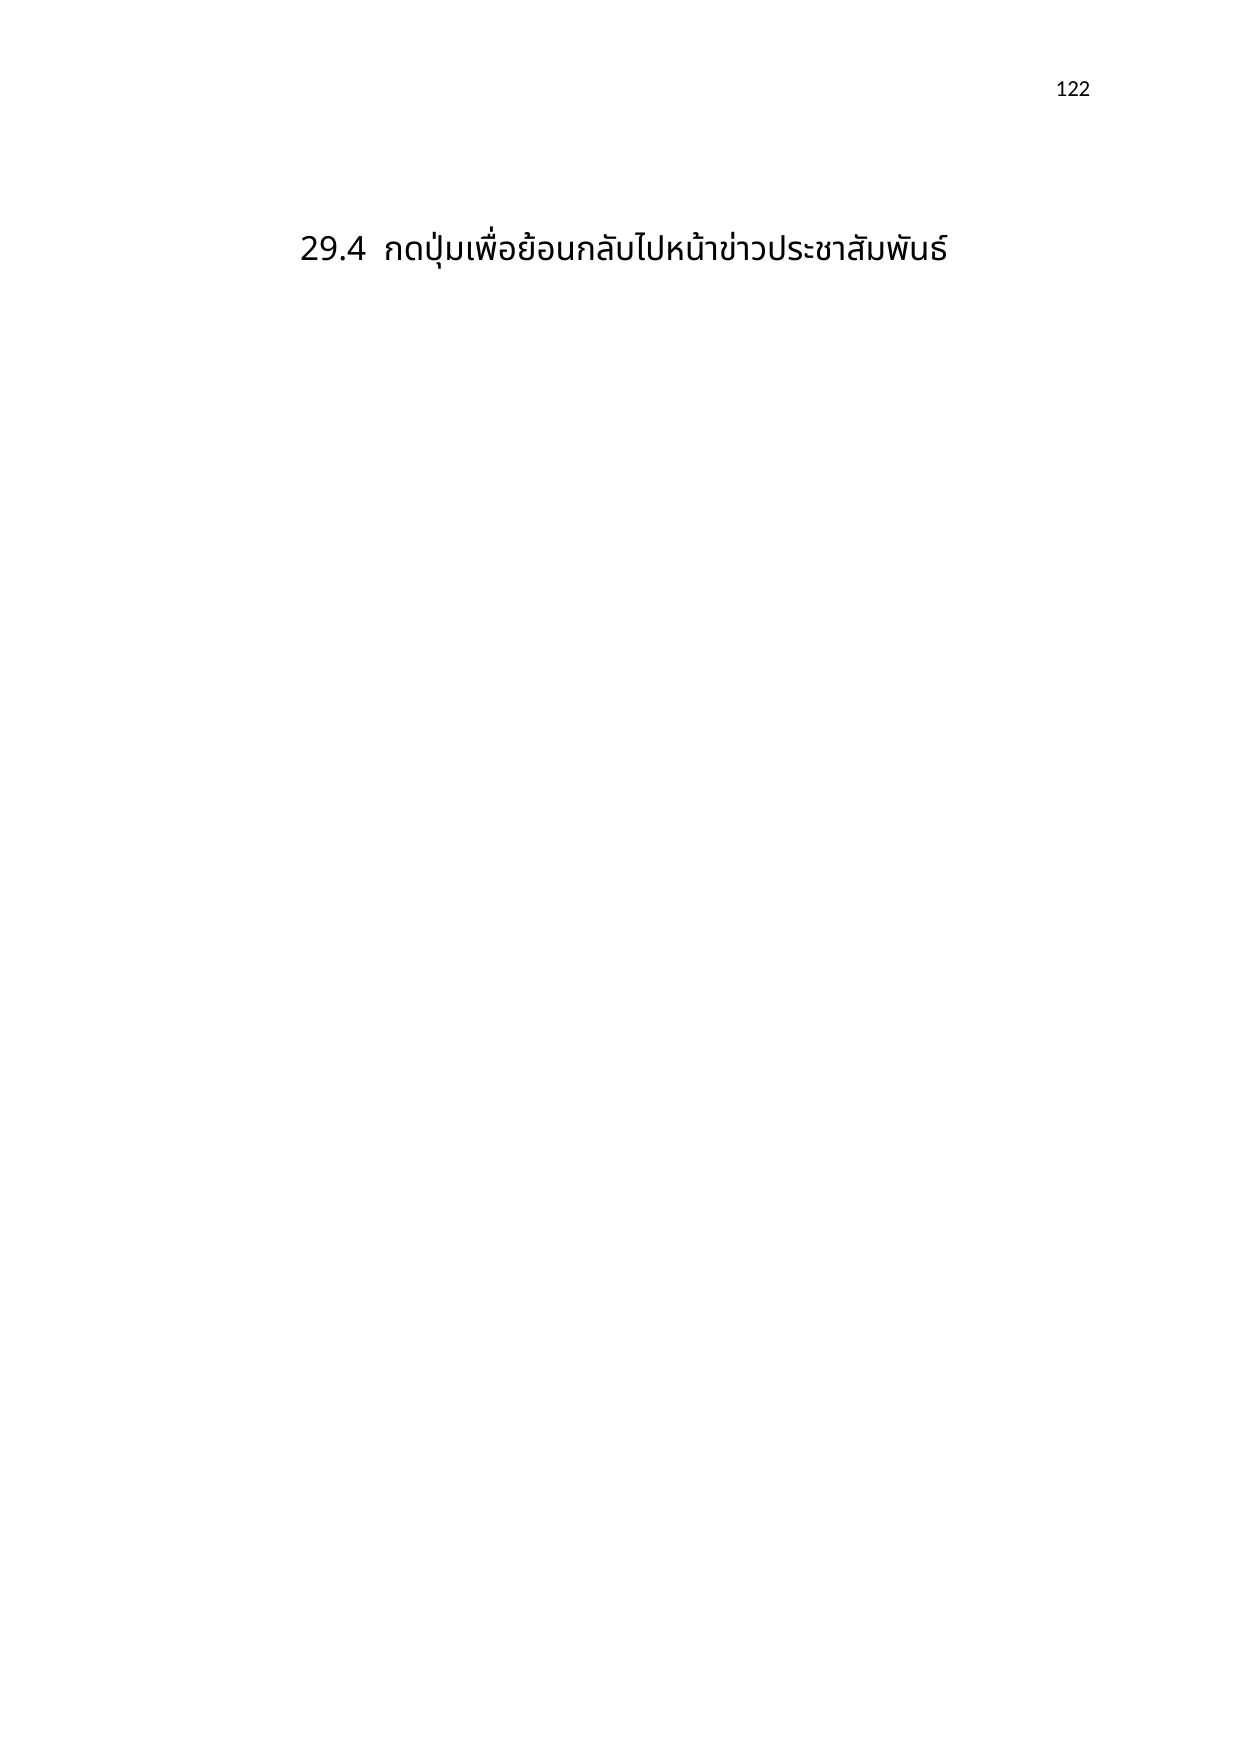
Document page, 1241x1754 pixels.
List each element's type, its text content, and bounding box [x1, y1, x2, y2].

list 29.4 กดปุ่มเพื่อย้อนกลับไปหน้าข่าวประชาสัมพันธ์ [225, 225, 1090, 276]
